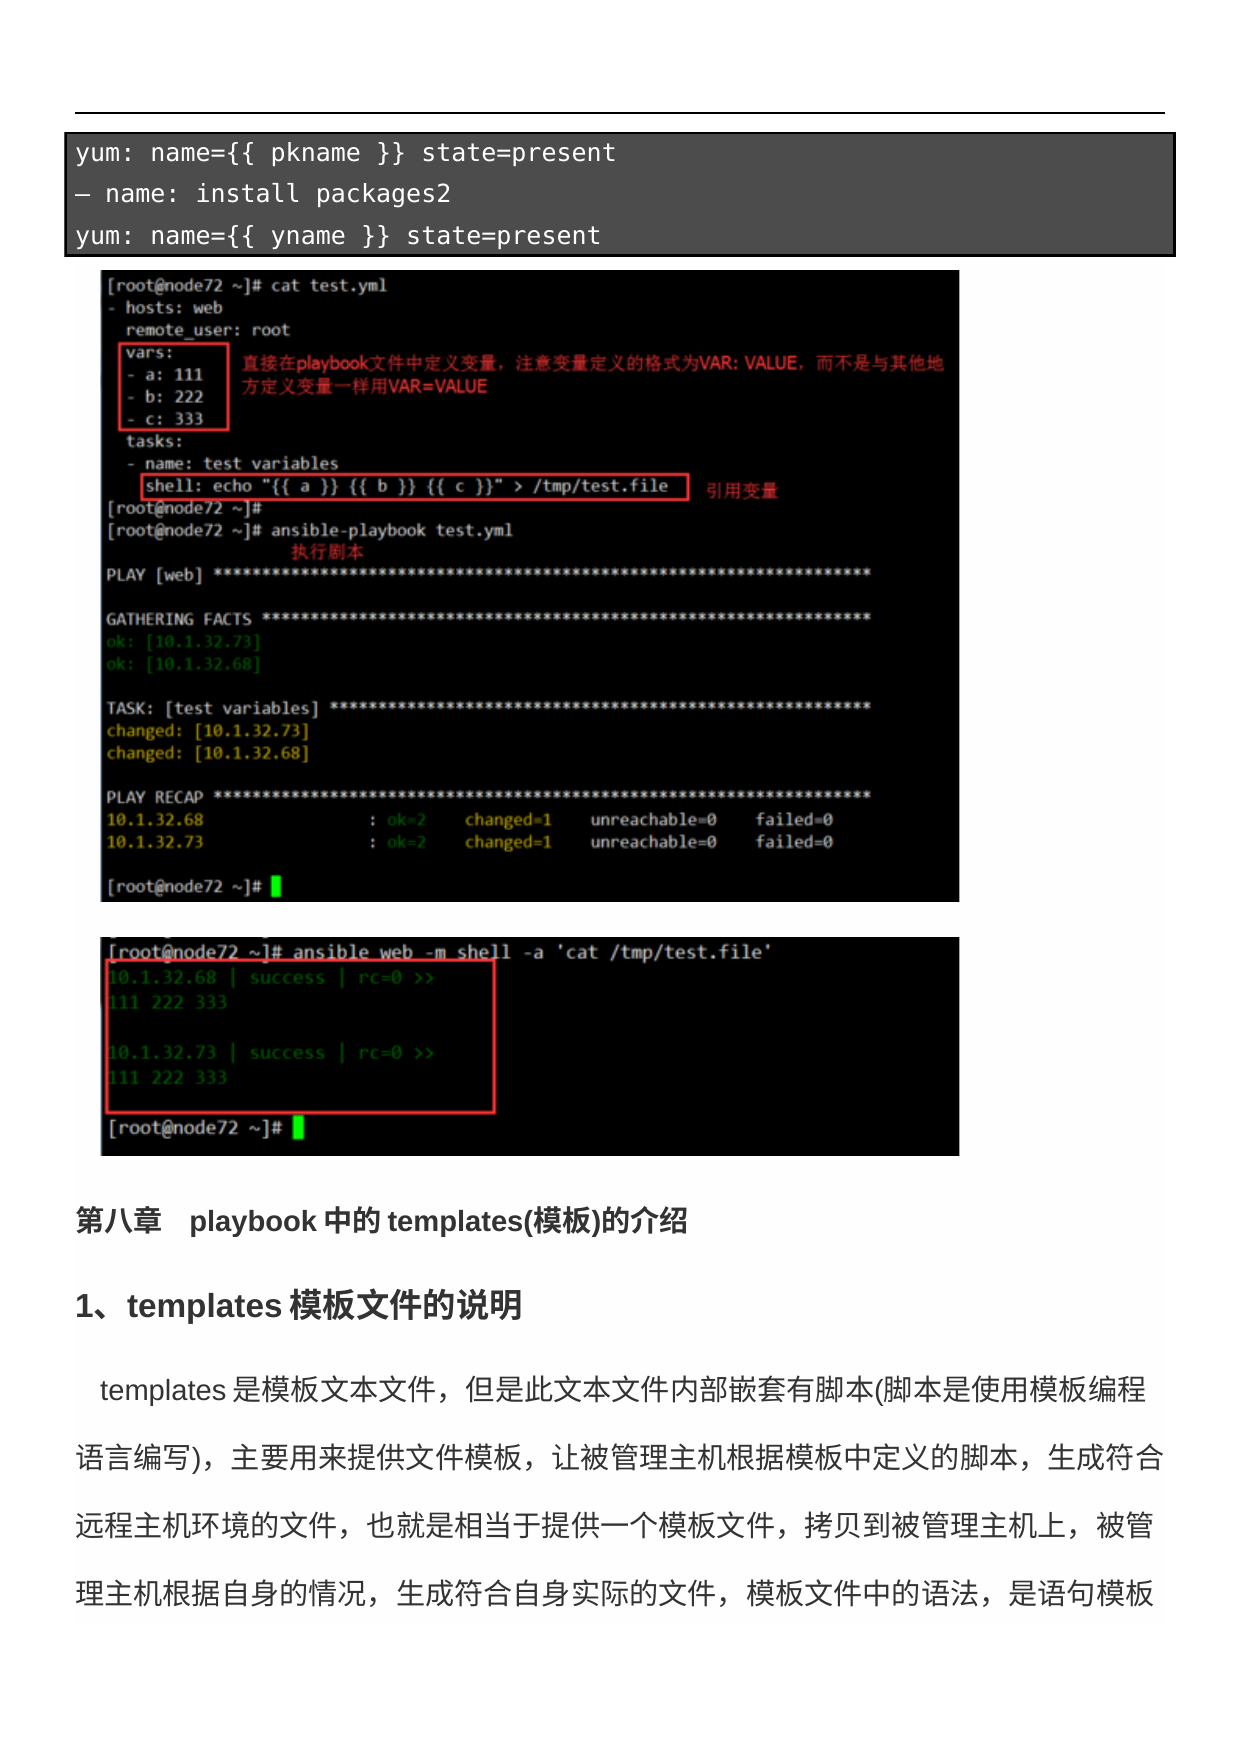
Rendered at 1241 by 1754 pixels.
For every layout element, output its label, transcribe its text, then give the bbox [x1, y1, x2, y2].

picture [100, 270, 960, 902]
text – name: install packages2 [67, 173, 1173, 211]
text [75, 1354, 1165, 1626]
text yum: name={{ pkname }} state=present [67, 134, 1173, 170]
subtitle 1、templates模板文件的说明 [75, 1269, 1165, 1337]
text yum: name={{ yname }} state=present [67, 214, 1173, 254]
subtitle 第八章 playbook中的templates(模板)的介绍 [75, 1184, 1165, 1252]
picture [100, 937, 960, 1156]
